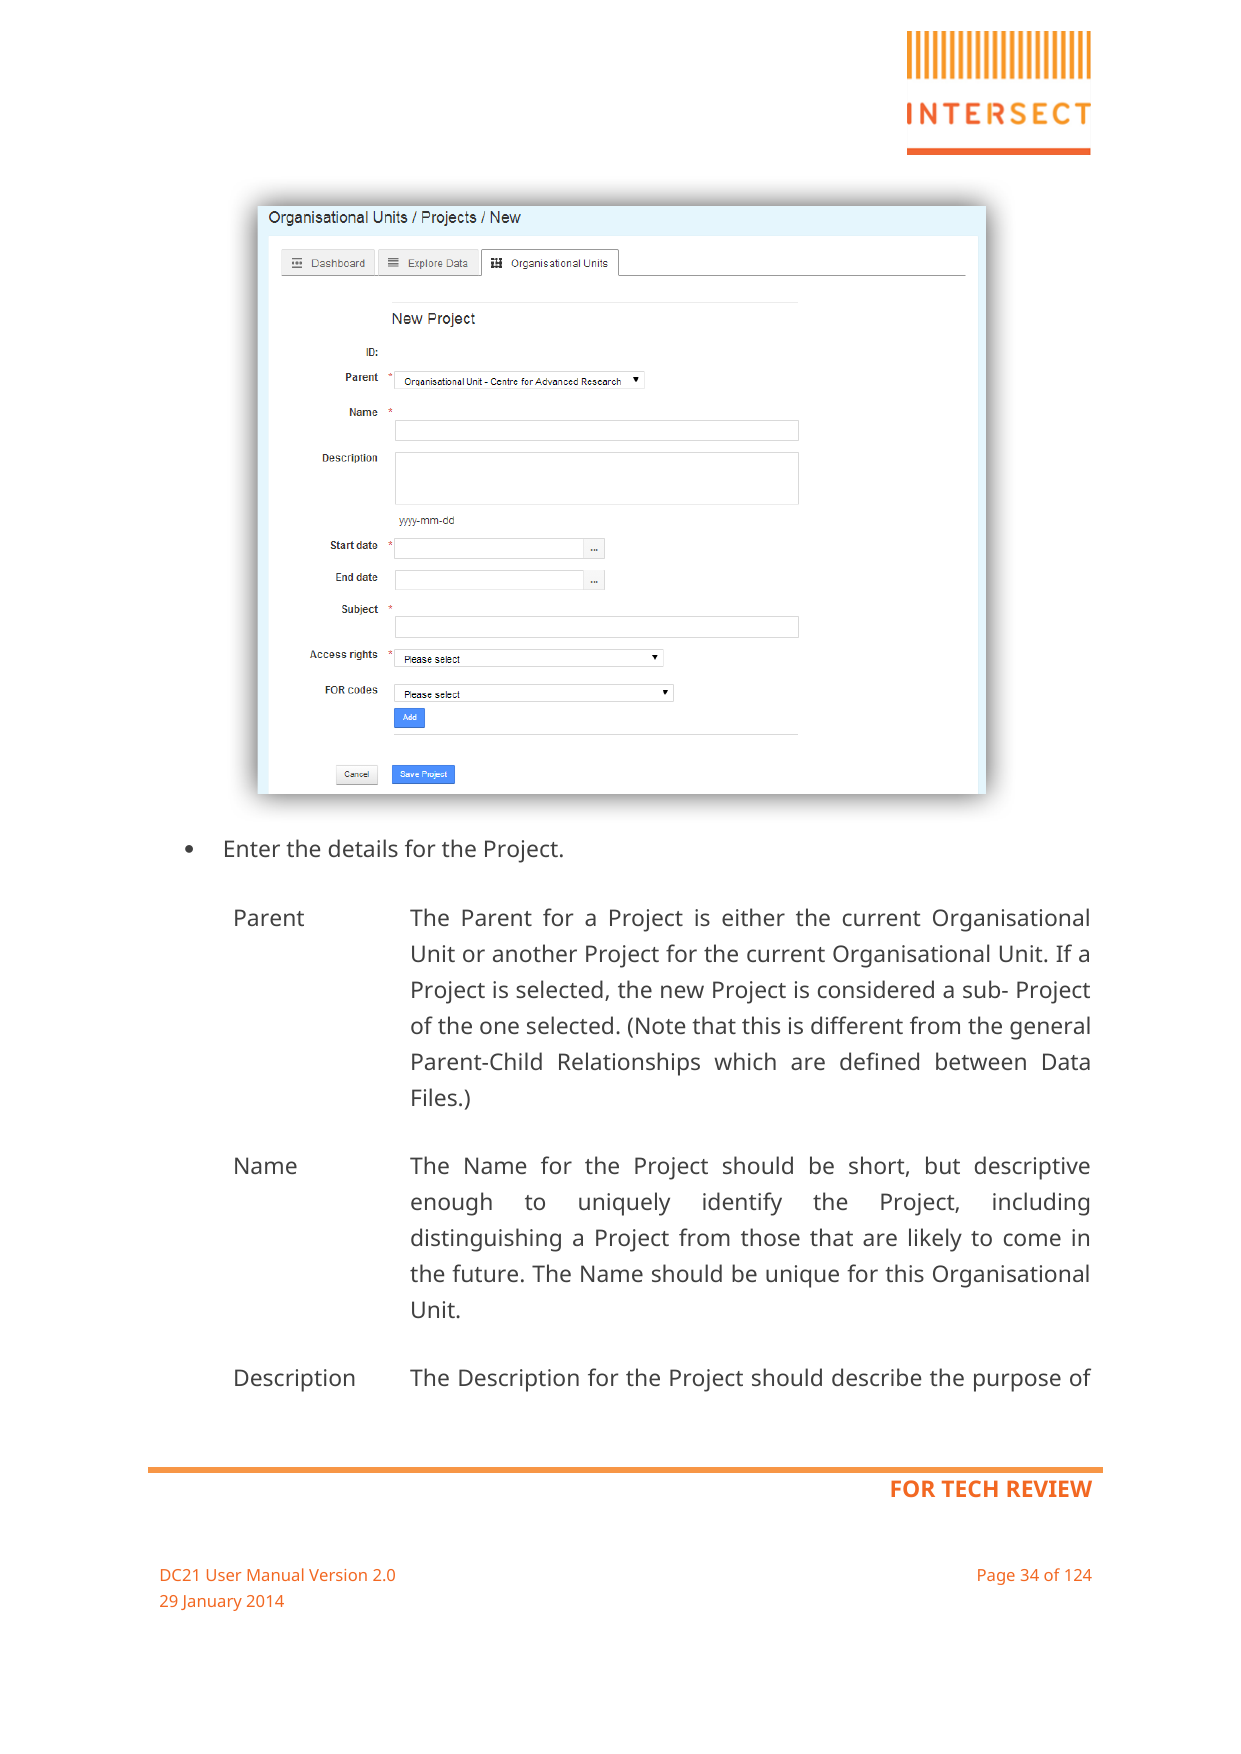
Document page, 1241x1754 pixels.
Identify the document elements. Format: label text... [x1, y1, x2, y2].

table_cell The Name for the Project should be short, but descriptive enough to uniquely identify the Project, including distinguishing a Project from those that are likely to come in the future. The Name should be unique for this Organisational Unit. [399, 1138, 1103, 1350]
table_header The Parent for a Project is either the current Organisational Unit or another Project for the current Organisational Unit. If a Project is selected, the new Project is considered a sub- Project of the one selected. (Note that this is different from the general Parent-Child Relationships which are defined between Data Files.) [399, 889, 1103, 1137]
picture [905, 29, 1093, 157]
picture [257, 206, 986, 794]
list Enter the details for the Project. [185, 833, 1092, 864]
table_cell Name [222, 1138, 399, 1350]
table_cell Description [222, 1350, 399, 1418]
table_header Parent [222, 889, 399, 1137]
